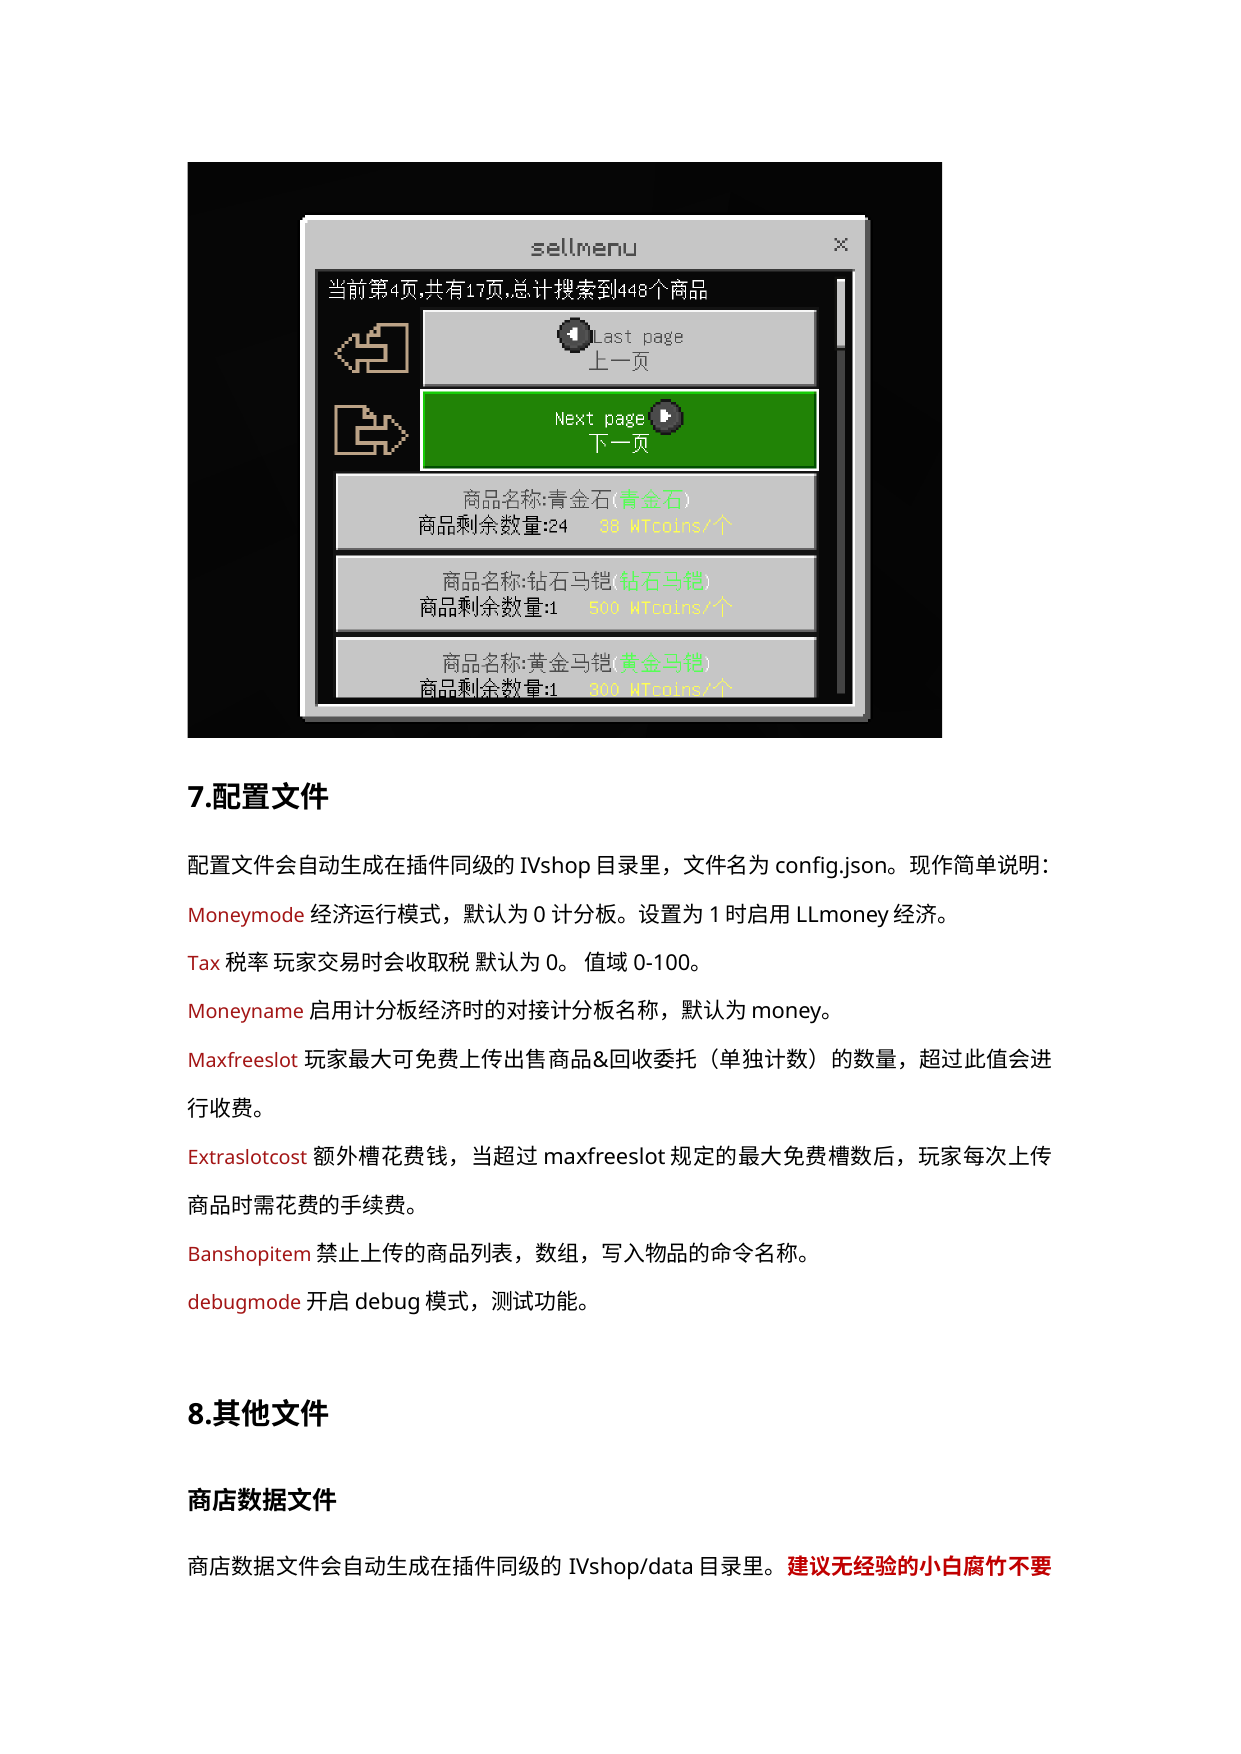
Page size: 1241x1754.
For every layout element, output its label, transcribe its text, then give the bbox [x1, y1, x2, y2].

text Moneymode 经济运行模式，默认为0 计分板。设置为1时启用LLmoney经济。 [187, 896, 1053, 929]
subtitle 7.配置文件 [187, 762, 1053, 827]
text Banshopitem 禁止上传的商品列表，数组，写入物品的命令名称。 [187, 1236, 1053, 1268]
text Tax 税率 玩家交易时会收取税 默认为0。 值域0-100。 [187, 945, 1053, 977]
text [187, 1549, 1053, 1581]
text Maxfreeslot 玩家最大可免费上传出售商品&回收委托（单独计数）的数量，超过此值会进行收费。 [187, 1041, 1053, 1123]
subtitle 8.其他文件 [187, 1379, 1053, 1444]
text Moneyname 启用计分板经济时的对接计分板名称，默认为money。 [187, 993, 1053, 1026]
text debugmode 开启debug模式，测试功能。 [187, 1284, 1053, 1316]
picture [187, 162, 943, 738]
text Extraslotcost 额外槽花费钱，当超过maxfreeslot规定的最大免费槽数后，玩家每次上传商品时需花费的手续费。 [187, 1138, 1053, 1220]
text 配置文件会自动生成在插件同级的IVshop目录里，文件名为config.json。现作简单说明： [187, 848, 1053, 881]
subtitle 商店数据文件 [187, 1466, 1053, 1531]
